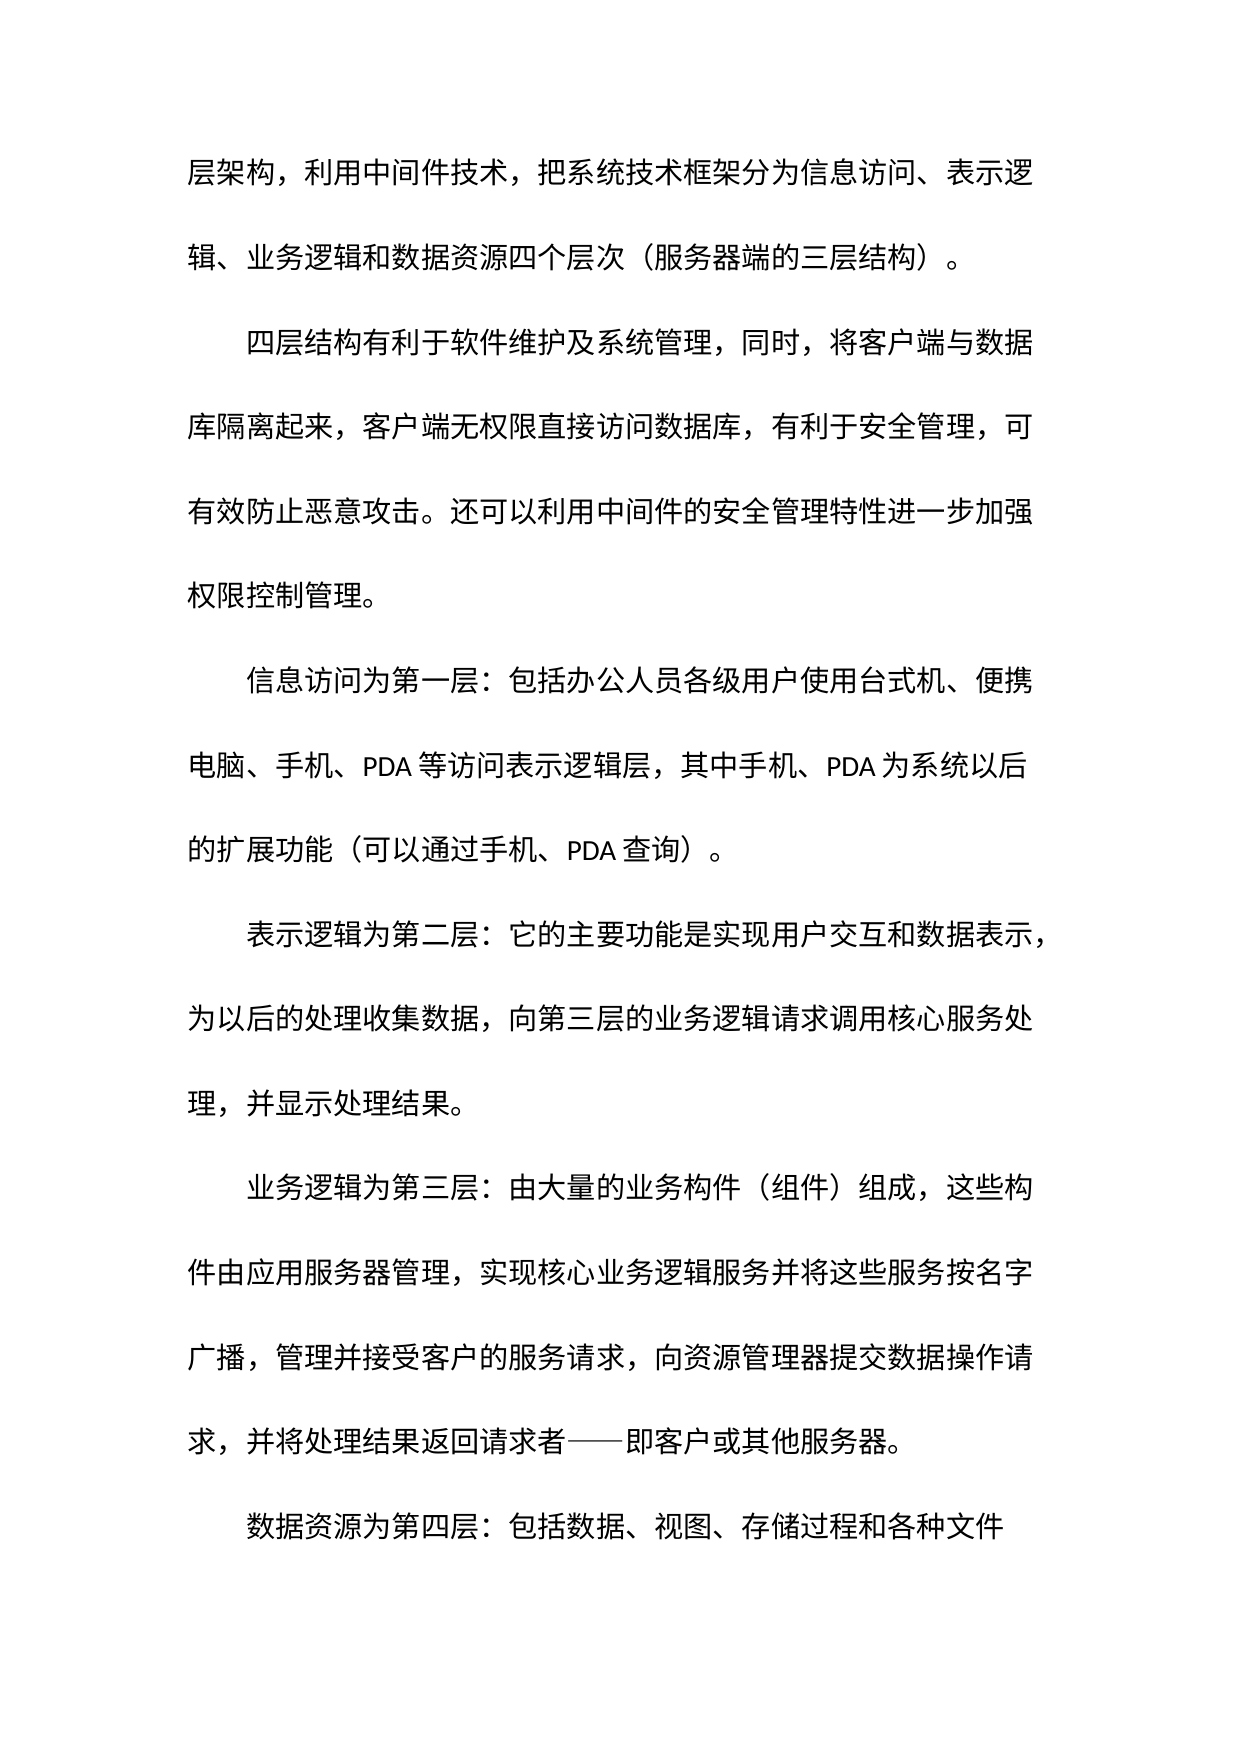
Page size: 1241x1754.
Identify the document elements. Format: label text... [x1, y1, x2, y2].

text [187, 1503, 1053, 1546]
text 信息访问为第一层：包括办公人员各级用户使用台式机、便携电脑、手机、PDA等访问表示逻辑层，其中手机、PDA为系统以后的扩展功能（可以通过手机、PDA查询）。 [187, 657, 1053, 869]
text 四层结构有利于软件维护及系统管理，同时，将客户端与数据库隔离起来，客户端无权限直接访问数据库，有利于安全管理，可有效防止恶意攻击。还可以利用中间件的安全管理特性进一步加强权限控制管理。 [187, 319, 1053, 615]
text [187, 150, 1053, 277]
text 表示逻辑为第二层：它的主要功能是实现用户交互和数据表示，为以后的处理收集数据，向第三层的业务逻辑请求调用核心服务处理，并显示处理结果。 [187, 911, 1053, 1123]
text 业务逻辑为第三层：由大量的业务构件（组件）组成，这些构件由应用服务器管理，实现核心业务逻辑服务并将这些服务按名字广播，管理并接受客户的服务请求，向资源管理器提交数据操作请求，并将处理结果返回请求者——即客户或其他服务器。 [187, 1165, 1053, 1461]
